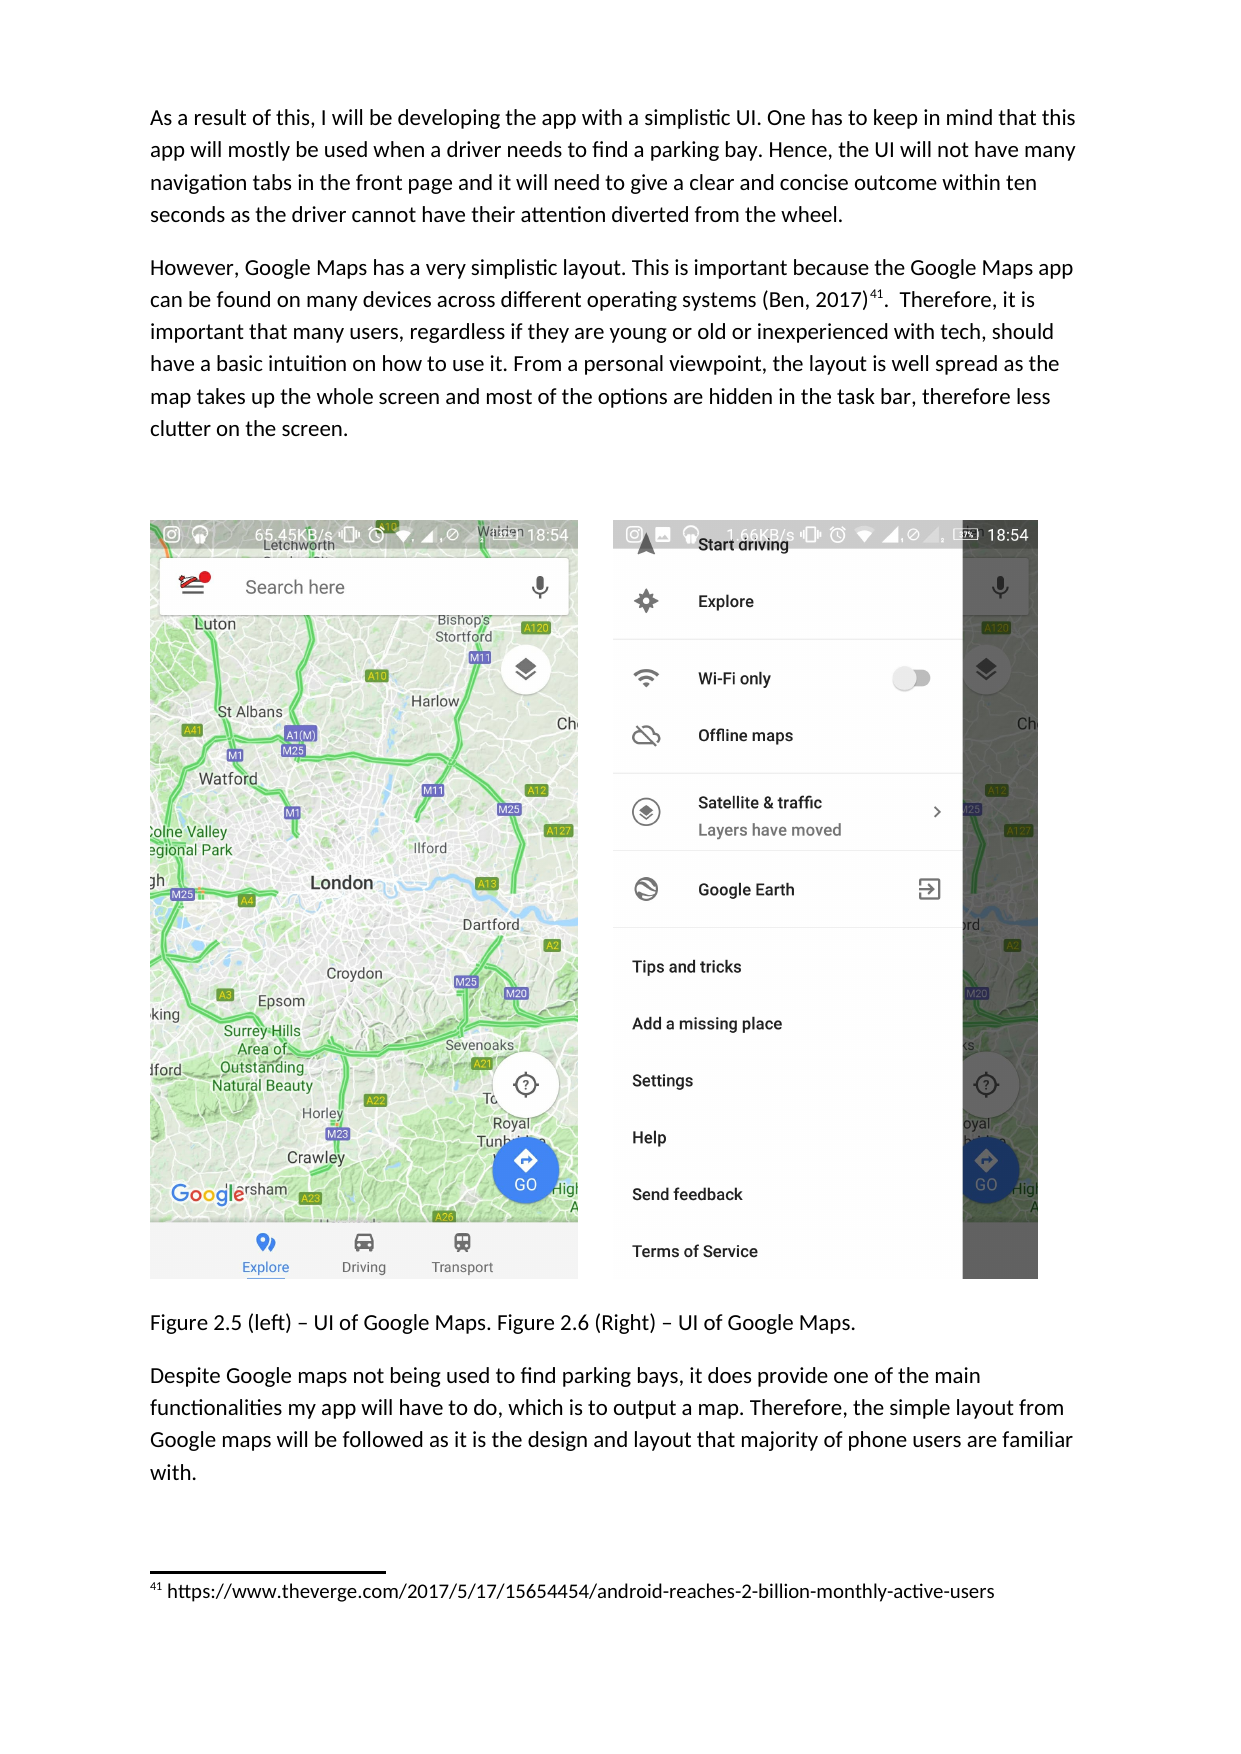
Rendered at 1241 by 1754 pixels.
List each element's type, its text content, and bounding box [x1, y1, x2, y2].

text As a result of this, I will be developing the app with a simplistic UI. One has to keep in mind that this app will mostly be used when a driver needs to find a parking bay. Hence, the UI will not have many navigation tabs in the front page and it will need to give a clear and concise outcome within ten seconds as the driver cannot have their attention diverted from the wheel. [150, 103, 1090, 228]
picture [613, 520, 1038, 1279]
text Despite Google maps not being used to find parking bays, it does provide one of the main functionalities my app will have to do, which is to output a map. Therefore, the simple layout from Google maps will be followed as it is the design and layout that majority of phone users are familiar with. [150, 1361, 1090, 1486]
picture [150, 520, 578, 1279]
text However, Google Maps has a very simplistic layout. This is important because the Google Maps app can be found on many devices across different operating systems (Ben, 2017). Therefore, it is important that many users, regardless if they are young or old or inexperienced with tech, should have a basic intuition on how to use it. From a personal viewpoint, the layout is well spread as the map takes up the whole screen and most of the options are hidden in the task bar, therefore less clutter on the screen. [150, 253, 1090, 442]
